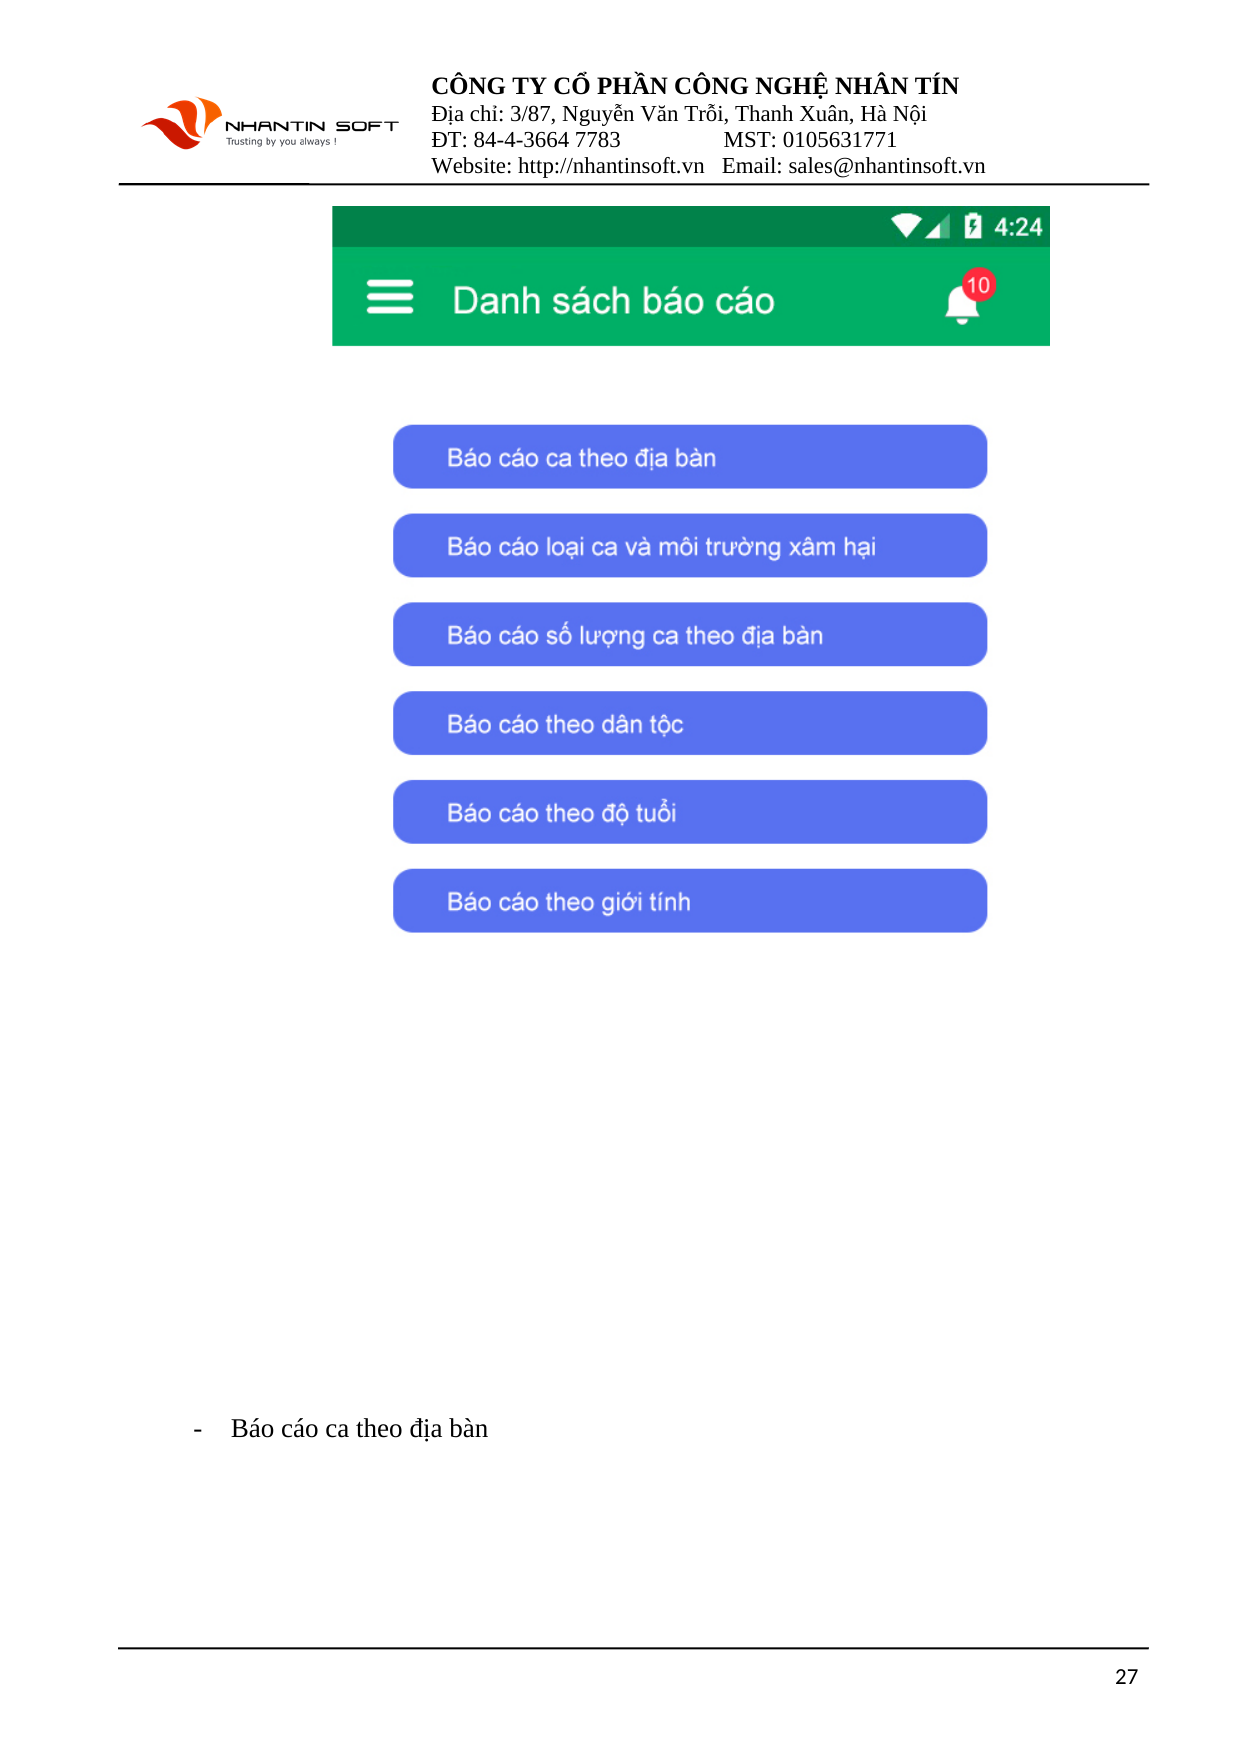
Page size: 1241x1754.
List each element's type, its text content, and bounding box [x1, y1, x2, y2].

picture [129, 70, 409, 176]
picture [332, 206, 1050, 1408]
list Báo cáo ca theo địa bàn [193, 1412, 1152, 1443]
